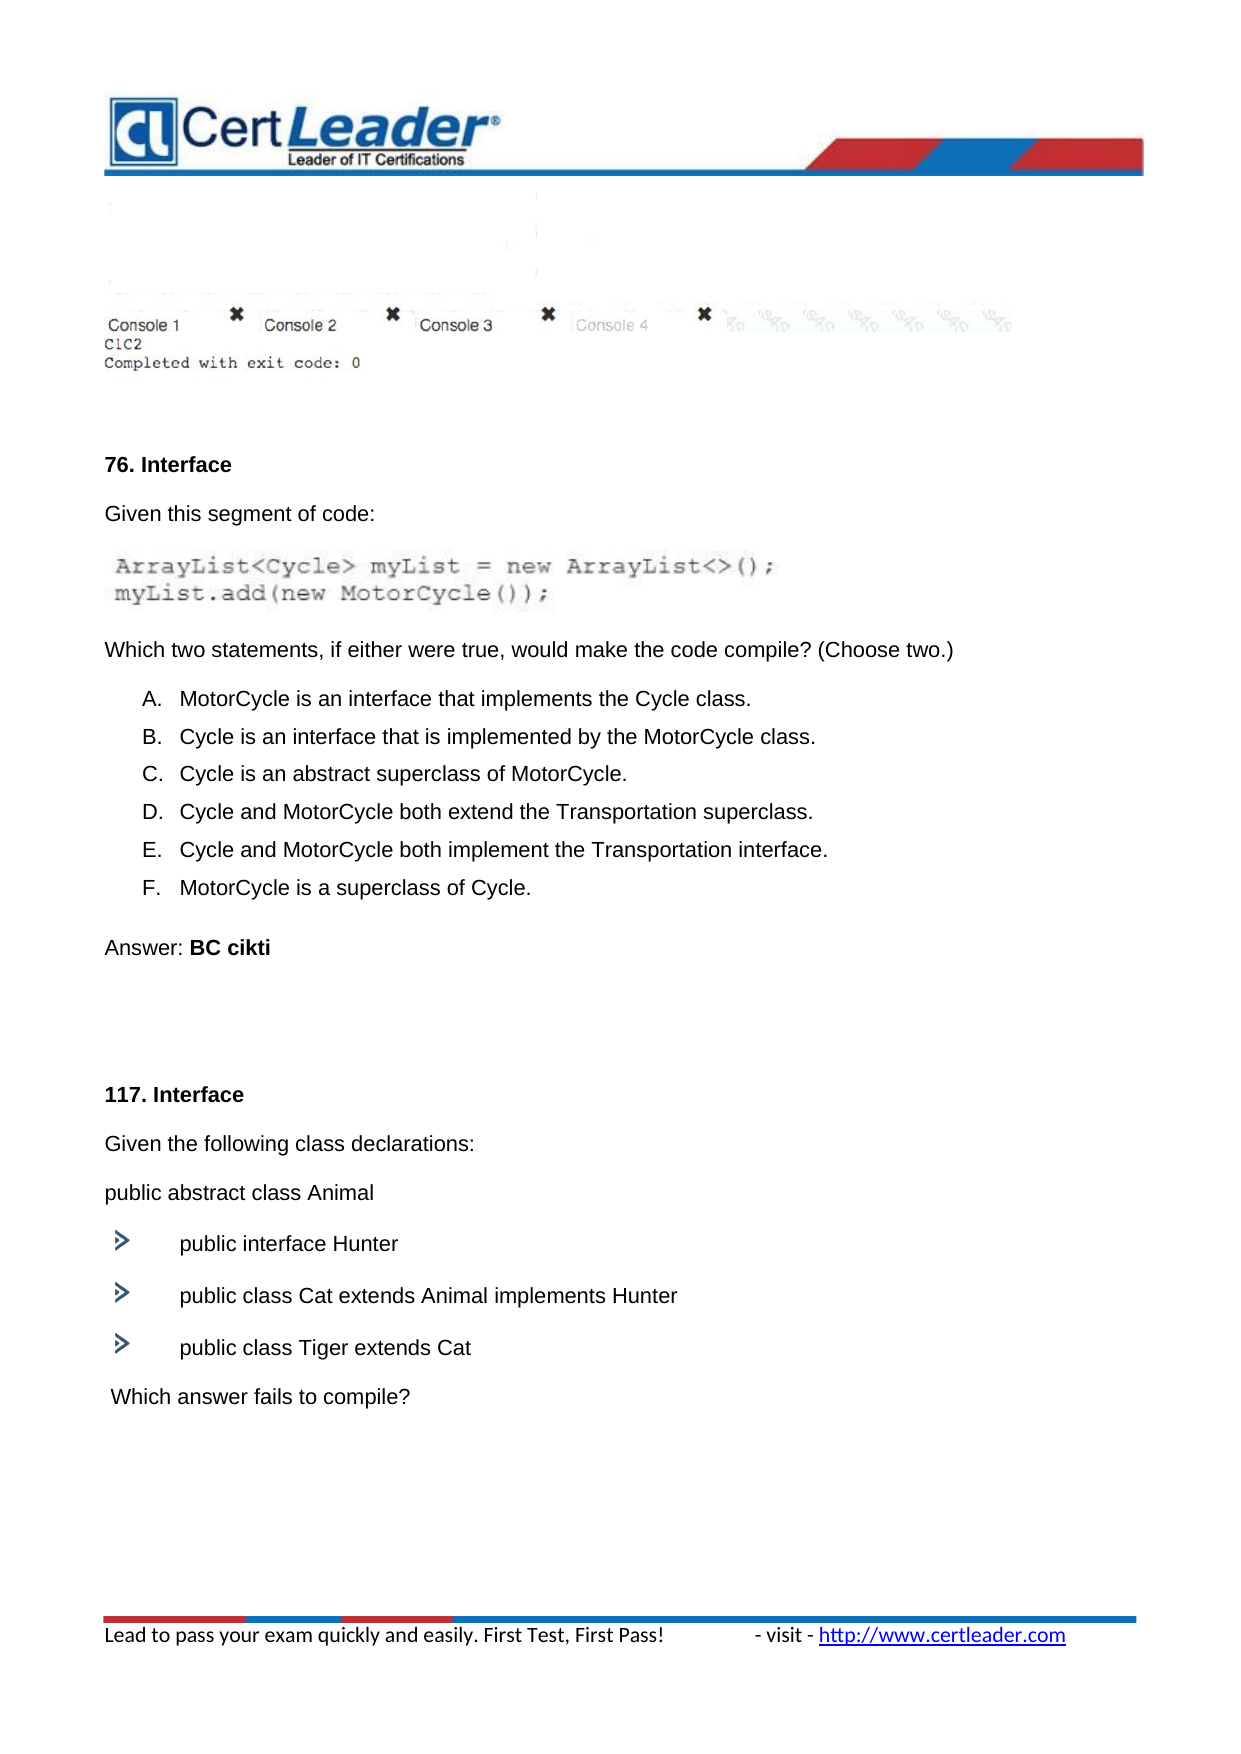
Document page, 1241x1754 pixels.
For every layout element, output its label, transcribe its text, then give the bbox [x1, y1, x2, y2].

text public class Cat extends Animal implements Hunter [104, 1280, 1136, 1308]
list Cycle and MotorCycle both implement the Transportation interface. [142, 837, 1136, 862]
list Cycle is an abstract superclass of MotorCycle. [142, 761, 1136, 787]
text Given the following class declarations: [104, 1131, 1136, 1156]
subtitle 76. Interface [104, 452, 1136, 477]
subtitle 117. Interface [104, 1082, 1136, 1107]
picture [104, 550, 789, 613]
picture [110, 1228, 134, 1252]
picture [110, 1332, 134, 1355]
picture [104, 90, 1144, 176]
list Cycle is an interface that is implemented by the MotorCycle class. [142, 723, 1136, 749]
list Cycle and MotorCycle both extend the Transportation superclass. [142, 799, 1136, 824]
picture [110, 1280, 134, 1304]
text public interface Hunter [104, 1229, 1136, 1257]
text Which answer fails to compile? [104, 1383, 1136, 1409]
list MotorCycle is an interface that implements the Cycle class. [142, 686, 1136, 711]
text public class Tiger extends Cat [104, 1332, 1136, 1360]
picture [103, 1616, 1137, 1623]
text Which two statements, if either were true, would make the code compile? (Choose two.) [104, 637, 1136, 662]
text Given this segment of code: [104, 501, 1136, 526]
text Answer: BC cikti [104, 934, 1136, 960]
text public abstract class Animal [104, 1180, 1136, 1205]
picture [104, 178, 1012, 380]
list MotorCycle is a superclass of Cycle. [142, 875, 1136, 900]
